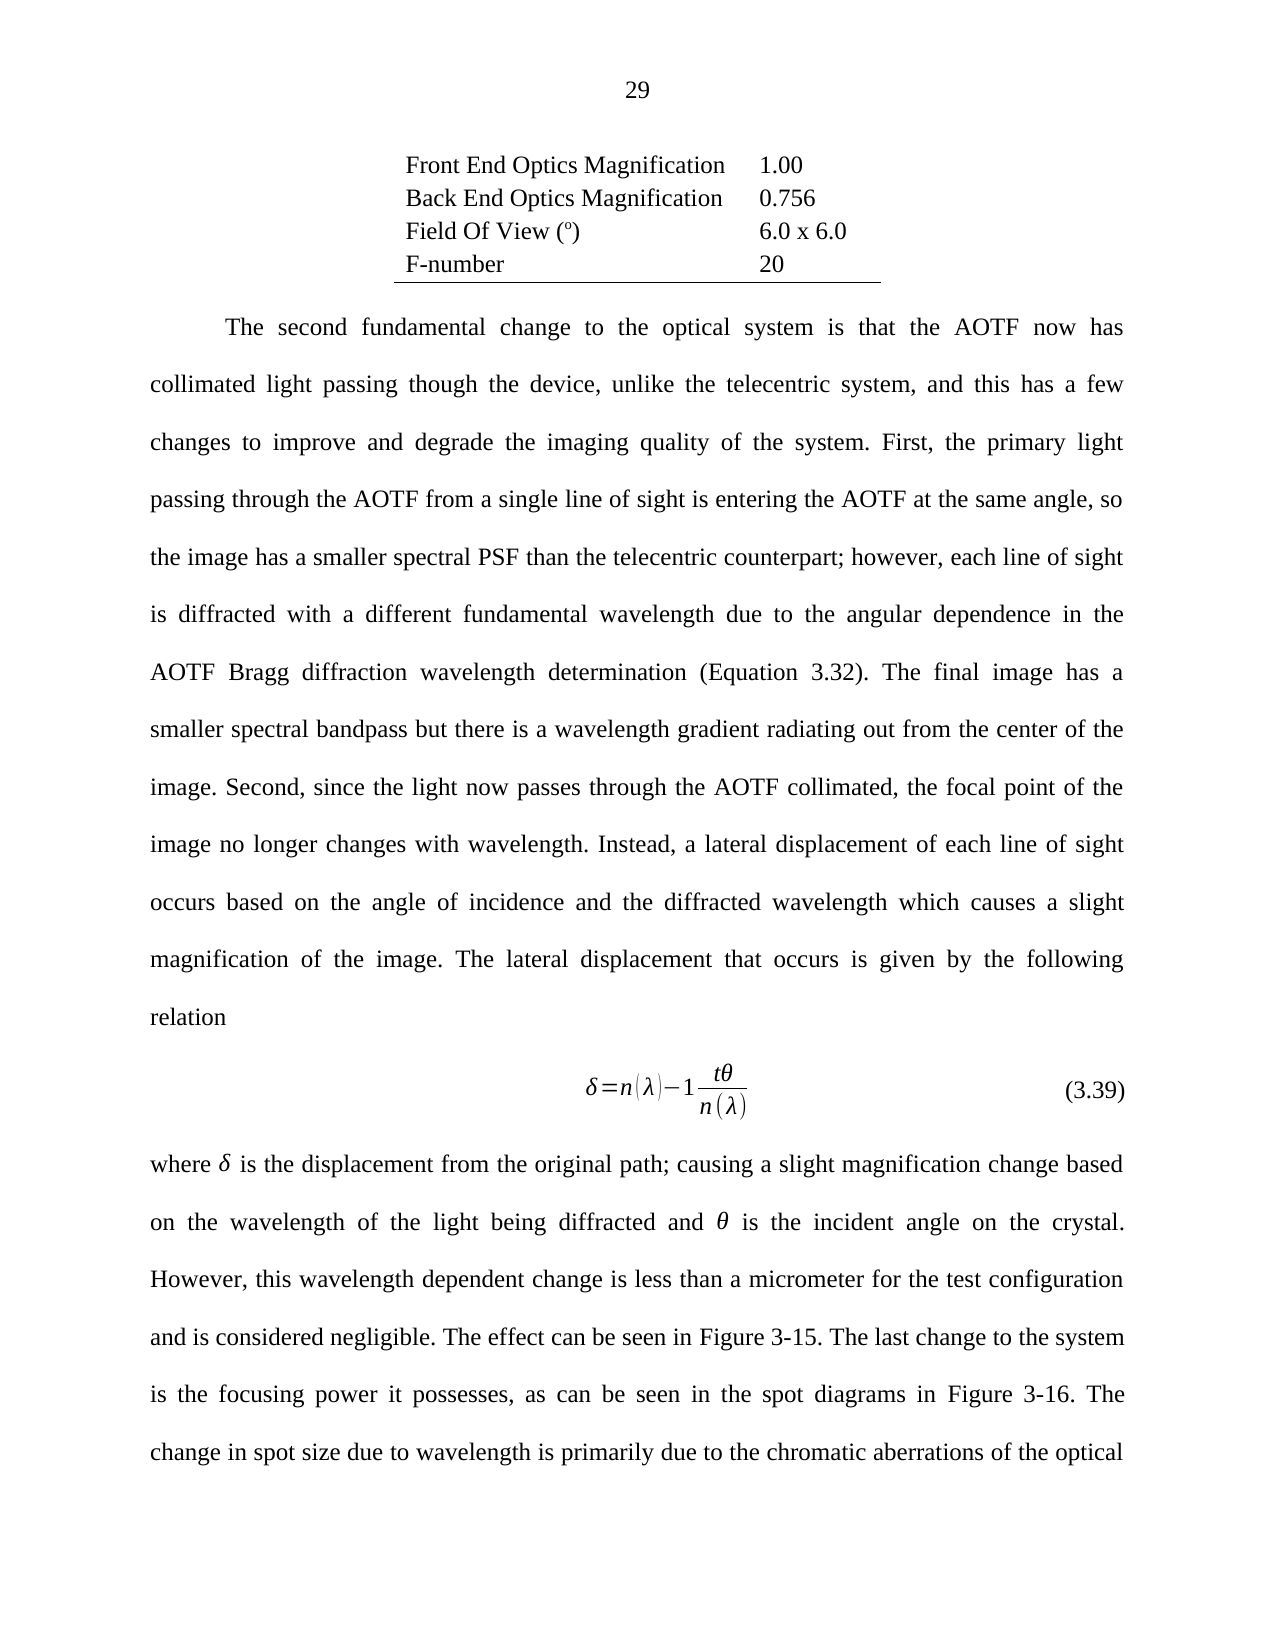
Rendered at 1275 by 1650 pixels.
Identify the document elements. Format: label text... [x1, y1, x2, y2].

table_header (3.39) [1006, 1059, 1136, 1149]
table_cell Front End Optics Magnification [394, 150, 748, 183]
table_cell 1.00 [748, 150, 881, 183]
table_cell 20 [748, 249, 881, 282]
table_cell 0.756 [748, 183, 881, 216]
table_cell Back End Optics Magnification [394, 183, 748, 216]
text The second fundamental change to the optical system is that the AOTF now has collimated light passing though the device, unlike the telecentric system, and this has a few changes to improve and degrade the imaging quality of the system. First, the primary light passing through the AOTF from a single line of sight is entering the AOTF at the same angle, so the image has a smaller spectral PSF than the telecentric counterpart; however, each line of sight is diffracted with a different fundamental wavelength due to the angular dependence in the AOTF Bragg diffraction wavelength determination (Equation 3.32). The final image has a smaller spectral bandpass but there is a wavelength gradient radiating out from the center of the image. Second, since the light now passes through the AOTF collimated, the focal point of the image no longer changes with wavelength. Instead, a lateral displacement of each line of sight occurs based on the angle of incidence and the diffracted wavelength which causes a slight magnification of the image. The lateral displacement that occurs is given by the following relation [150, 312, 1125, 1031]
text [150, 1149, 1125, 1466]
table_cell Field Of View (o) [394, 216, 748, 249]
table_header [298, 1059, 1006, 1149]
table_cell 6.0 x 6.0 [748, 216, 881, 249]
table_cell F-number [394, 249, 748, 282]
